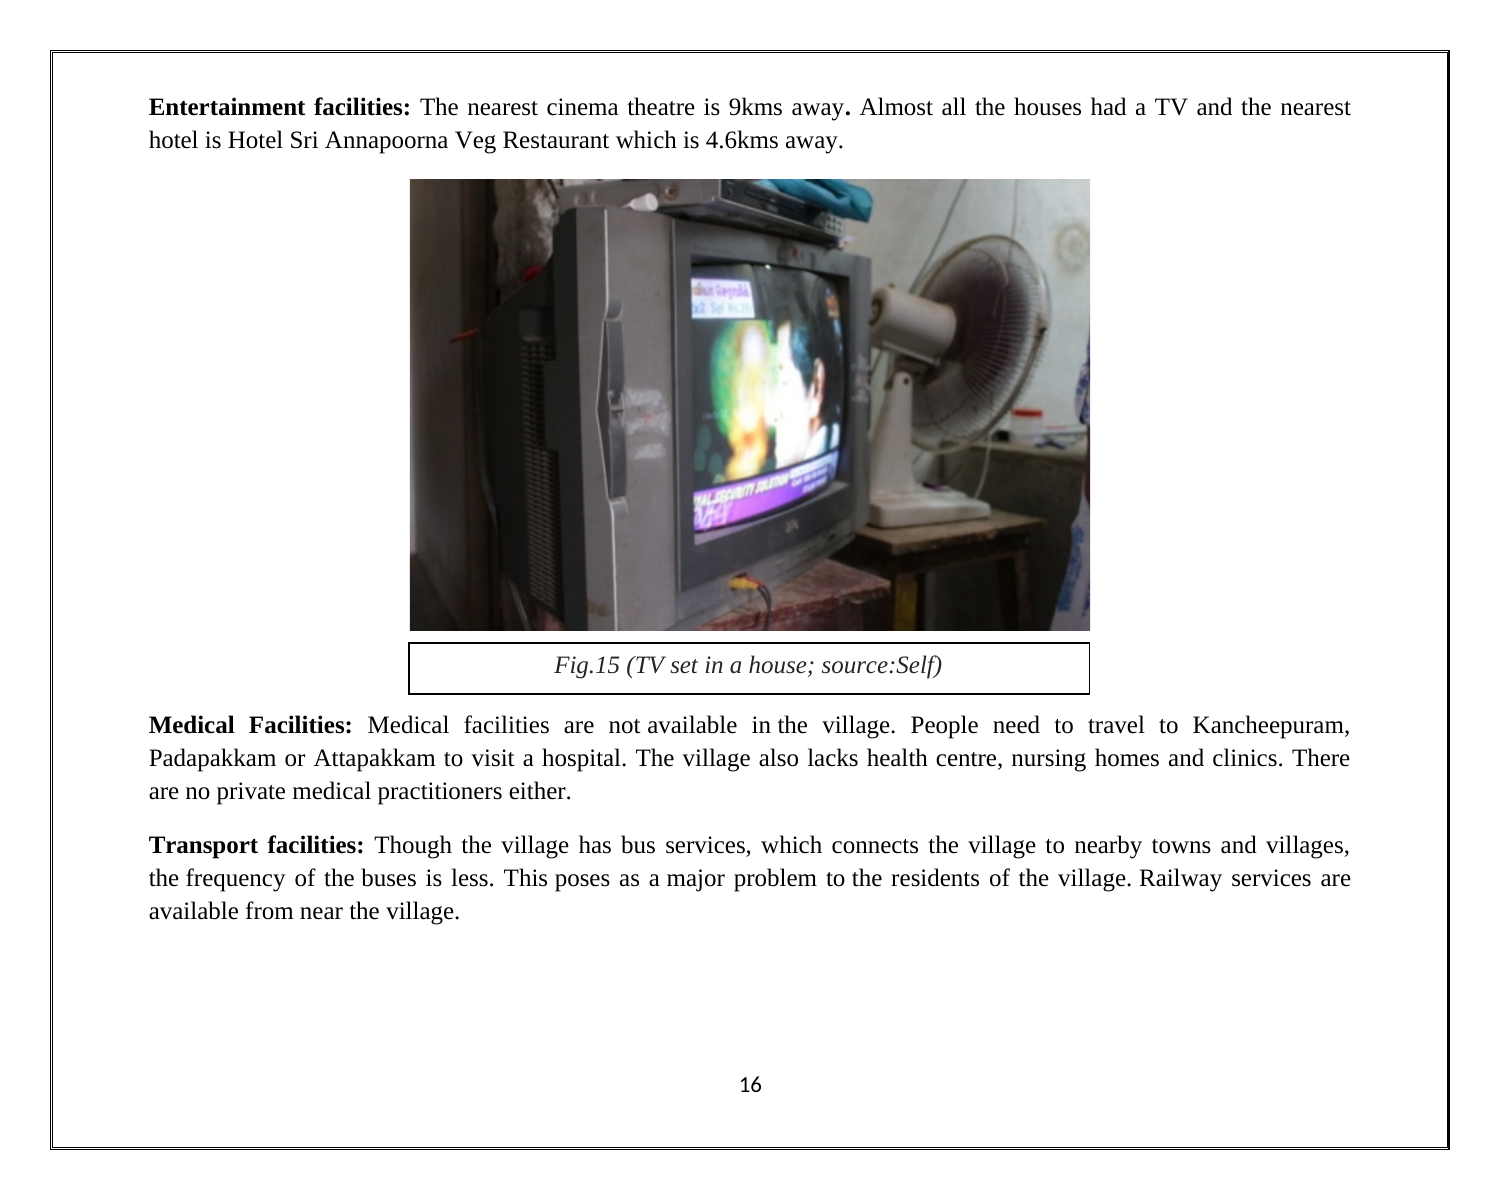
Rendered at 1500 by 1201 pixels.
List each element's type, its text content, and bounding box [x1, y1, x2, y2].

text Transport facilities: Though the village has bus services, which connects the village to nearby towns and villages, the frequency of the buses is less. This poses as a major problem to the residents of the village. Railway services are available from near the village. [148, 830, 1351, 924]
text Medical Facilities: Medical facilities are not available in the village. People need to travel to Kancheepuram, Padapakkam or Attapakkam to visit a hospital. The village also lacks health centre, nursing homes and clinics. There are no private medical practitioners either. [148, 710, 1351, 805]
text Entertainment facilities: The nearest cinema theatre is 9kms away. Almost all the houses had a TV and the nearest hotel is Hotel Sri Annapoorna Veg Restaurant which is 4.6kms away. [148, 92, 1351, 154]
picture [409, 179, 1091, 631]
